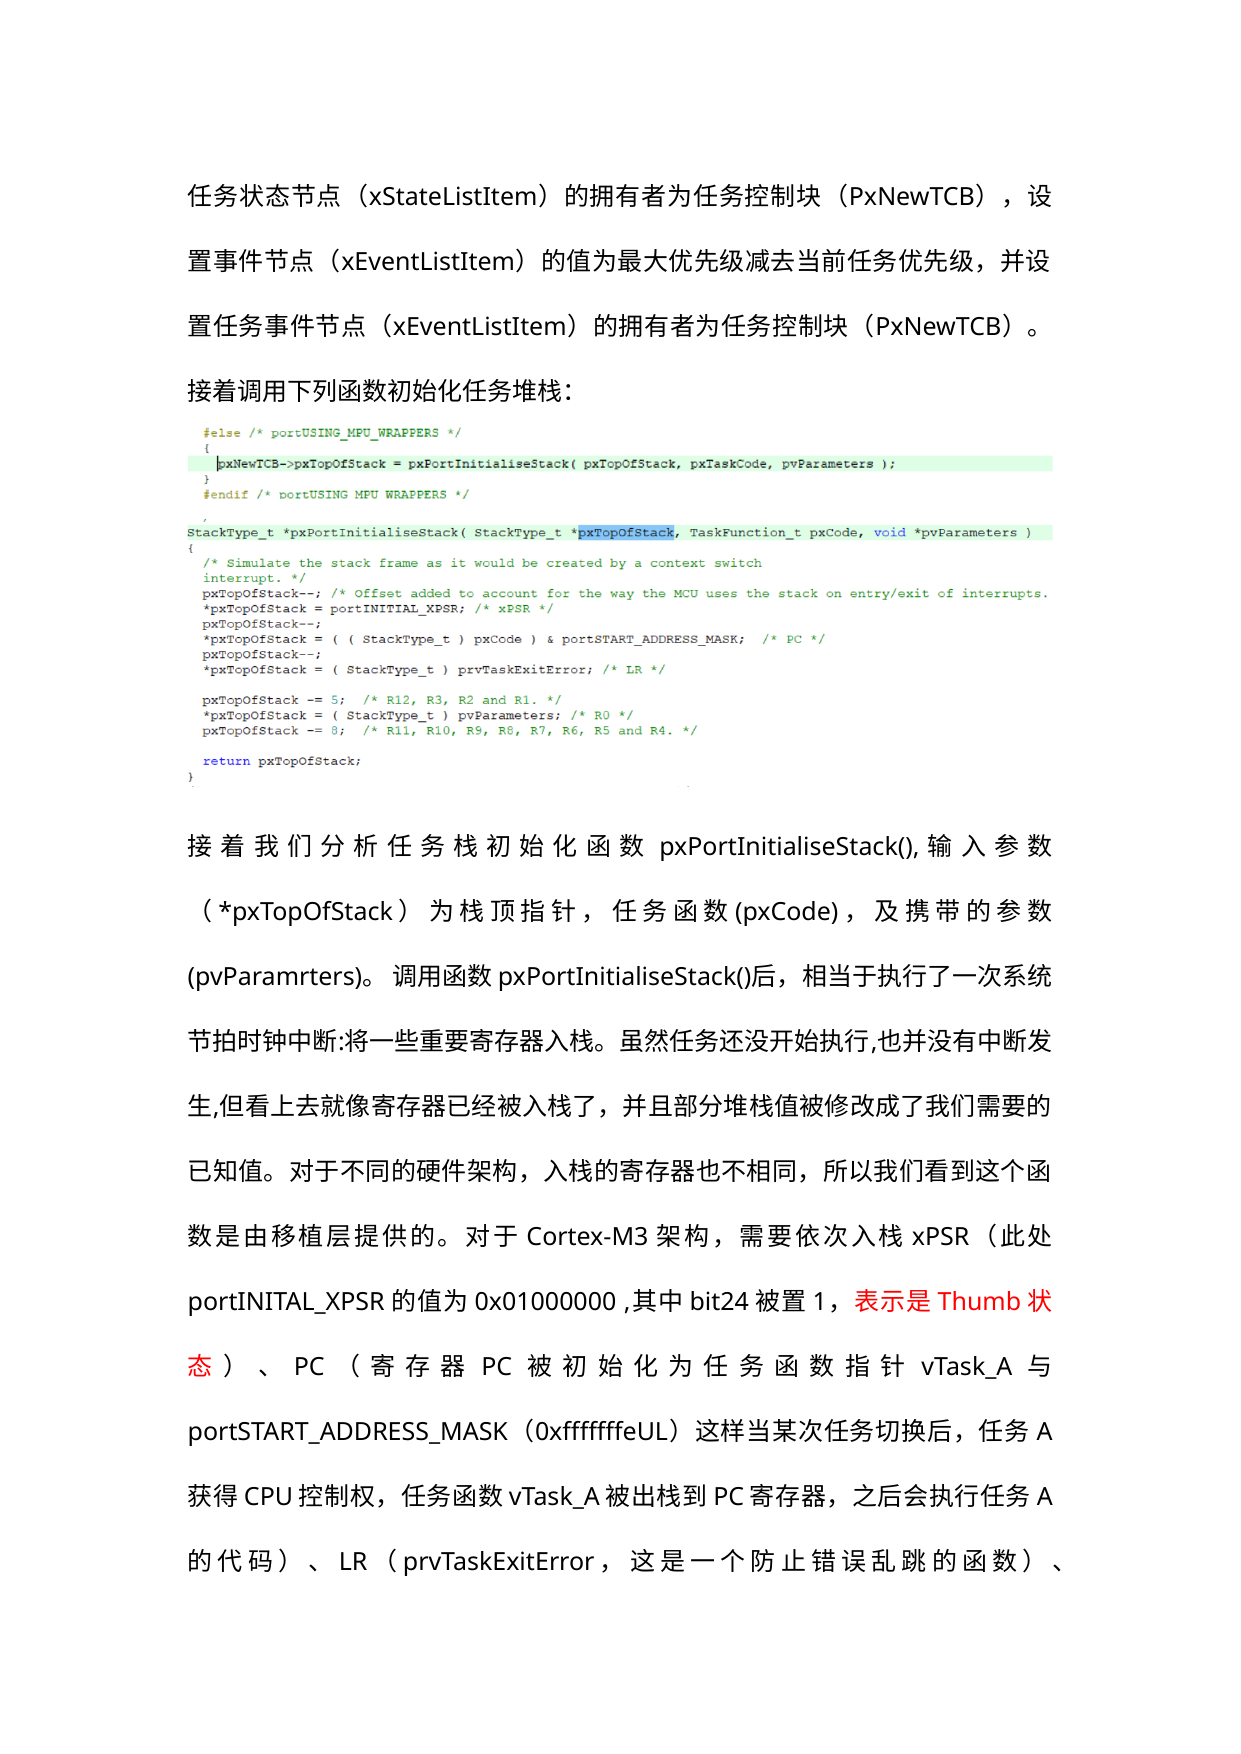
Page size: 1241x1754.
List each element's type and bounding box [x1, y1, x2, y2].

list [187, 812, 1053, 1592]
picture [187, 422, 1053, 499]
list [187, 162, 1053, 422]
picture [187, 519, 1053, 787]
